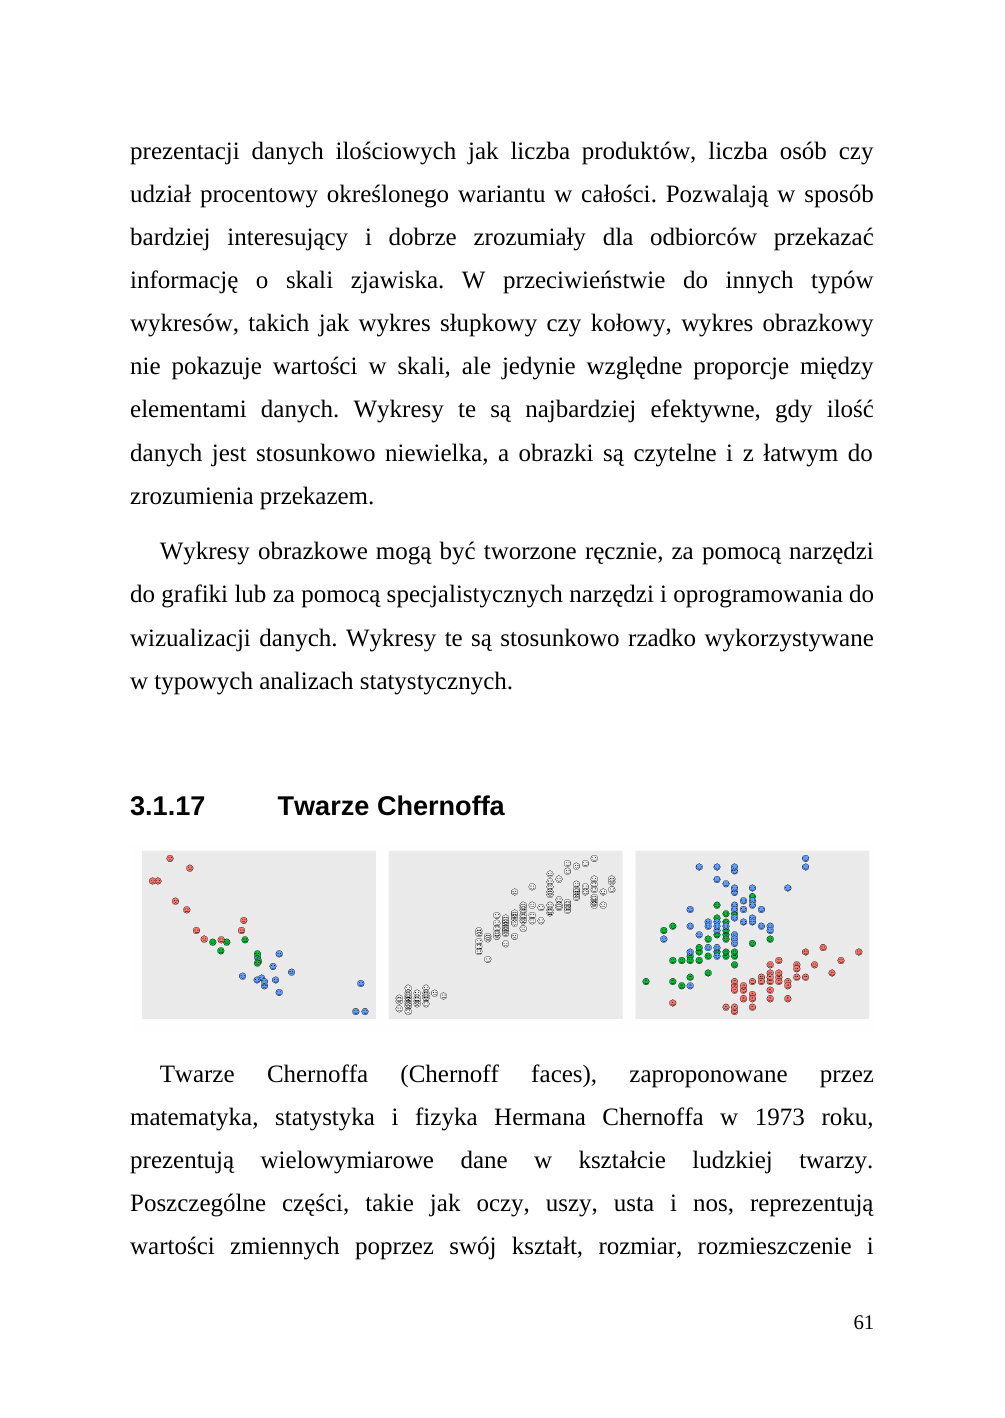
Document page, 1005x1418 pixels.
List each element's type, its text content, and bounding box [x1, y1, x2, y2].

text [130, 1059, 874, 1260]
picture [129, 845, 875, 1032]
subtitle Twarze Chernoffa [130, 789, 874, 821]
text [130, 136, 874, 509]
text Wykresy obrazkowe mogą być tworzone ręcznie, za pomocą narzędzi do grafiki lub za pomocą specjalistycznych narzędzi i oprogramowania do wizualizacji danych. Wykresy te są stosunkowo rzadko wykorzystywane w typowych analizach statystycznych. [130, 536, 874, 694]
